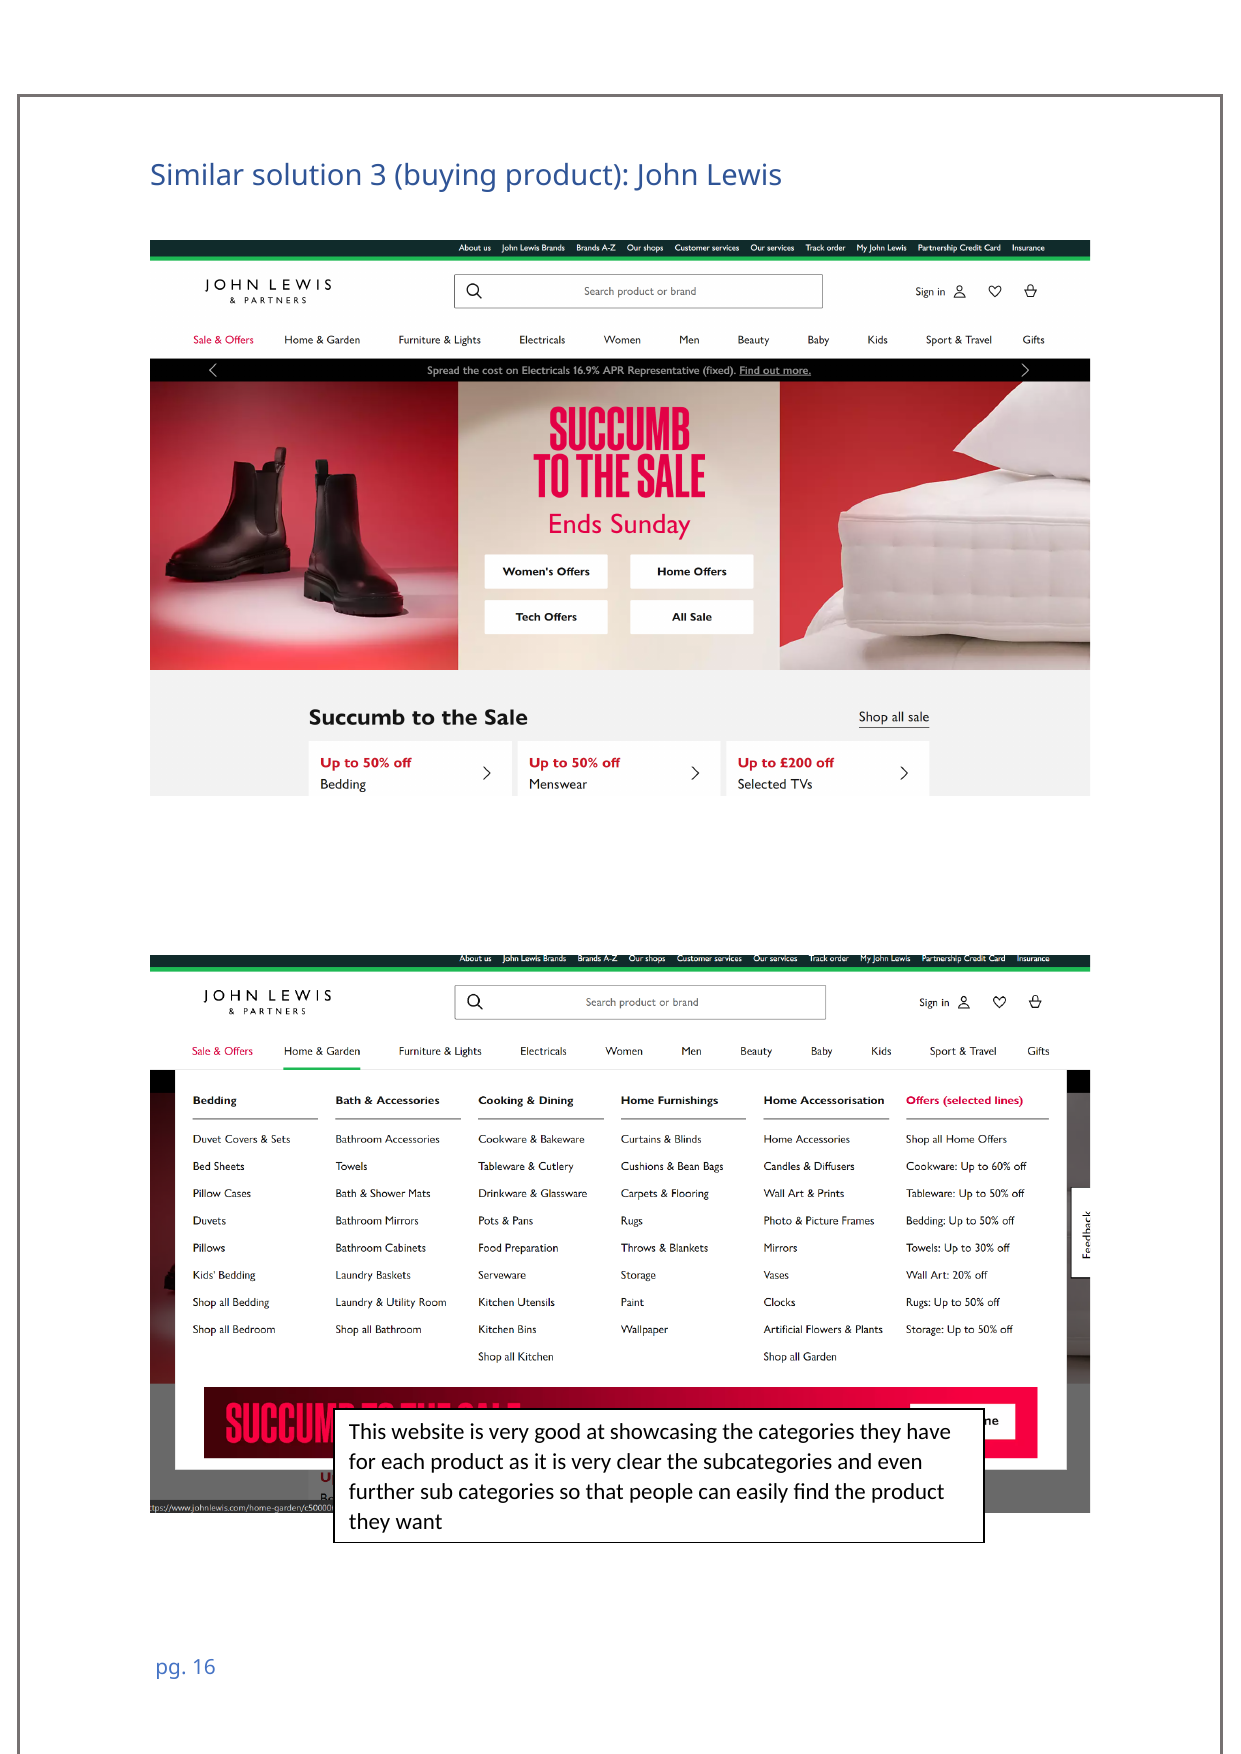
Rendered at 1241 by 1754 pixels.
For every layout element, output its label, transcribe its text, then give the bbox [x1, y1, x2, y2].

picture [150, 240, 1091, 796]
picture [150, 955, 1091, 1513]
subtitle Similar solution 3 (buying product): John Lewis [150, 154, 1090, 194]
